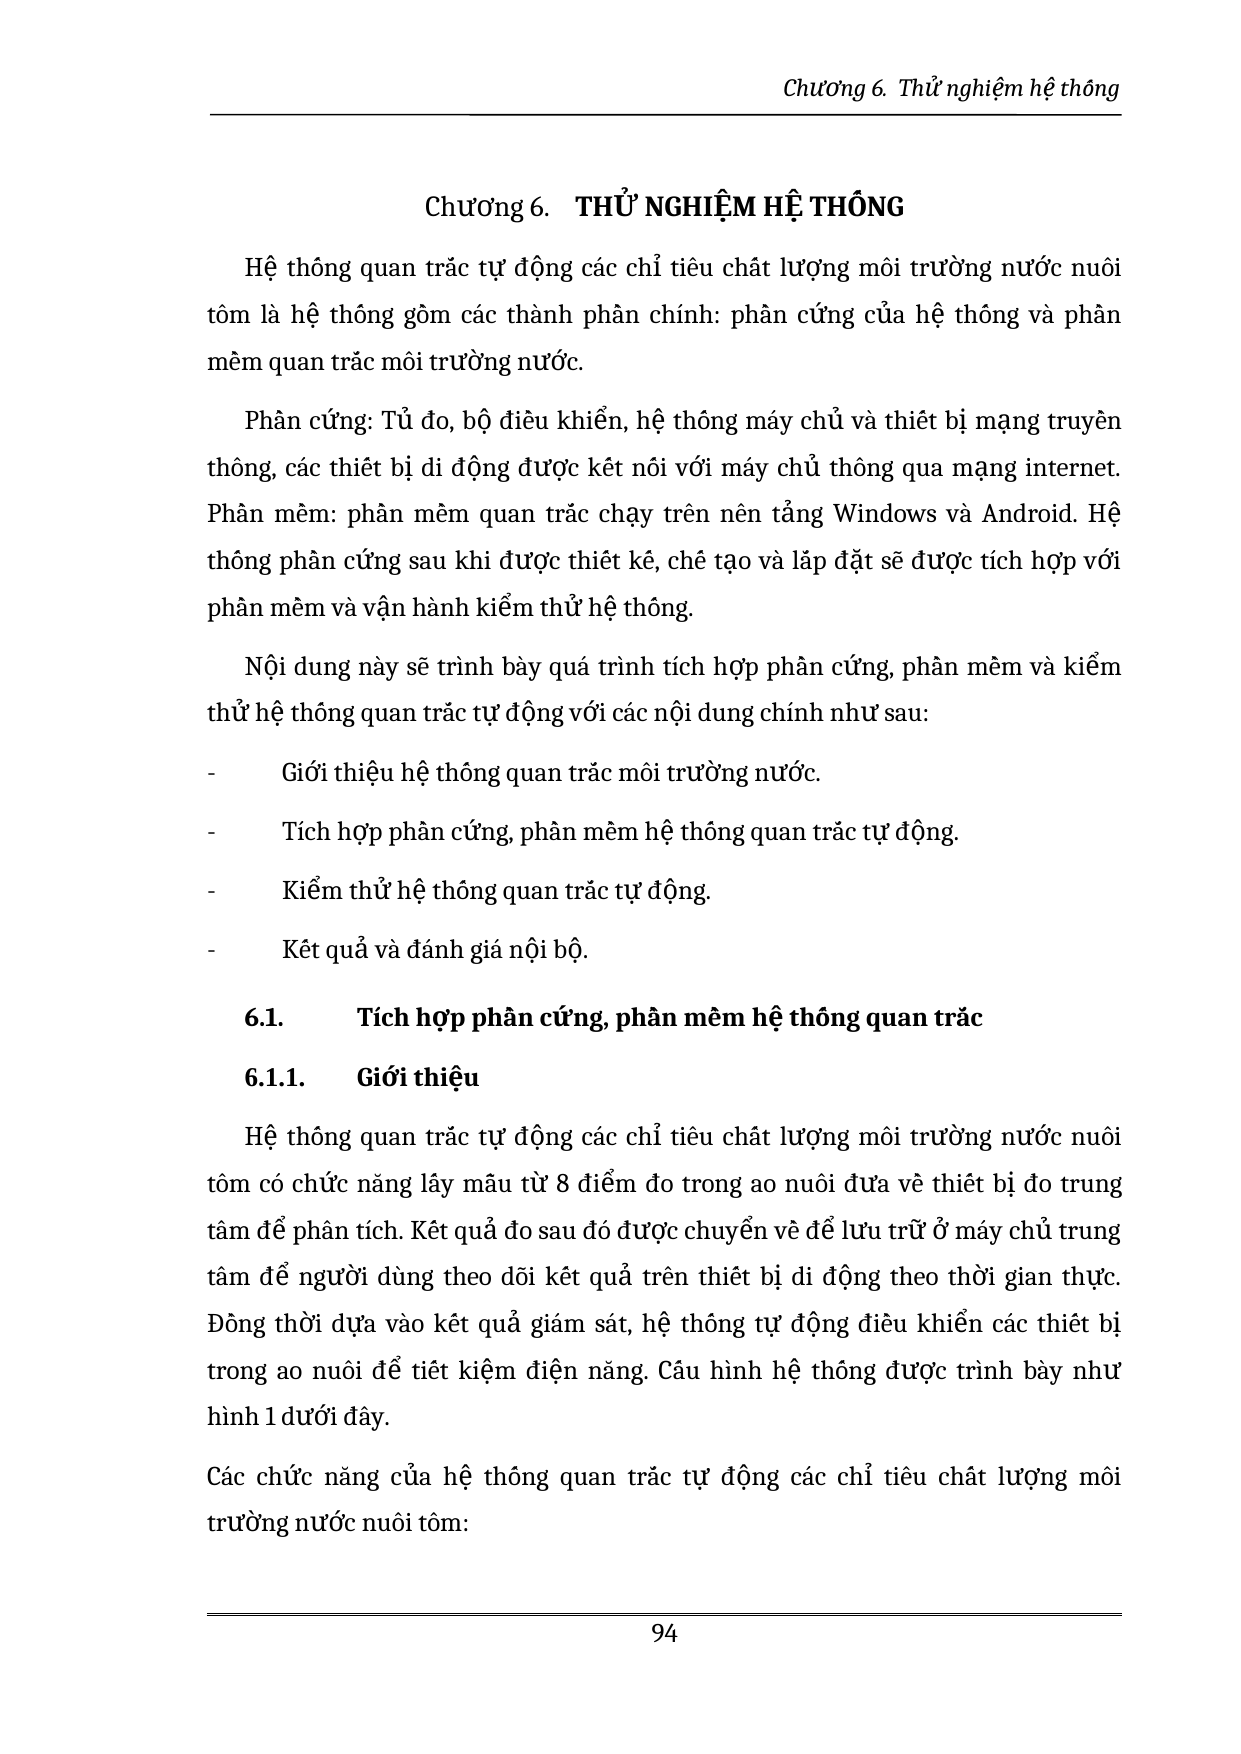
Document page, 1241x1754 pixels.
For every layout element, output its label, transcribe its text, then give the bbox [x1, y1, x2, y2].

text Phần cứng: Tủ đo, bộ điều khiển, hệ thống máy chủ và thiết bị mạng truyền thông, các thiết bị di động được kết nối với máy chủ thông qua mạng internet. Phần mềm: phần mềm quan trắc chạy trên nên tảng Windows và Android. Hệ thống phần cứng sau khi được thiết kế, chế tạo và lắp đặt sẽ được tích hợp với phần mềm và vận hành kiểm thử hệ thống. [207, 405, 1122, 623]
text - Kết quả và đánh giá nội bộ. [207, 934, 1122, 965]
text Hệ thống quan trắc tự động các chỉ tiêu chất lượng môi trường nước nuôi tôm có chức năng lấy mẫu từ 8 điểm đo trong ao nuôi đưa về thiết bị đo trung tâm để phân tích. Kết quả đo sau đó được chuyển về để lưu trữ ở máy chủ trung tâm để người dùng theo dõi kết quả trên thiết bị di động theo thời gian thực. Đồng thời dựa vào kết quả giám sát, hệ thống tự động điều khiển các thiết bị trong ao nuôi để tiết kiệm điện năng. Cấu hình hệ thống được trình bày như hình 1 dưới đây. [207, 1121, 1122, 1433]
text - Tích hợp phần cứng, phần mềm hệ thống quan trắc tự động. [207, 816, 1122, 847]
text Hệ thống quan trắc tự động các chỉ tiêu chất lượng môi trường nước nuôi tôm là hệ thống gồm các thành phần chính: phần cứng của hệ thống và phần mềm quan trắc môi trường nước. [207, 252, 1122, 377]
text Các chức năng của hệ thống quan trắc tự động các chỉ tiêu chất lượng môi trường nước nuôi tôm: [207, 1461, 1122, 1538]
text - Giới thiệu hệ thống quan trắc môi trường nước. [207, 757, 1122, 788]
subtitle Tích hợp phần cứng, phần mềm hệ thống quan trắc [244, 1002, 1122, 1033]
subtitle Giới thiệu [244, 1061, 1122, 1093]
text - Kiểm thử hệ thống quan trắc tự động. [207, 875, 1122, 906]
text Nội dung này sẽ trình bày quá trình tích hợp phần cứng, phần mềm và kiểm thử hệ thống quan trắc tự động với các nội dung chính như sau: [207, 651, 1122, 729]
subtitle THỬ NGHIỆM HỆ THỐNG [207, 190, 1122, 223]
